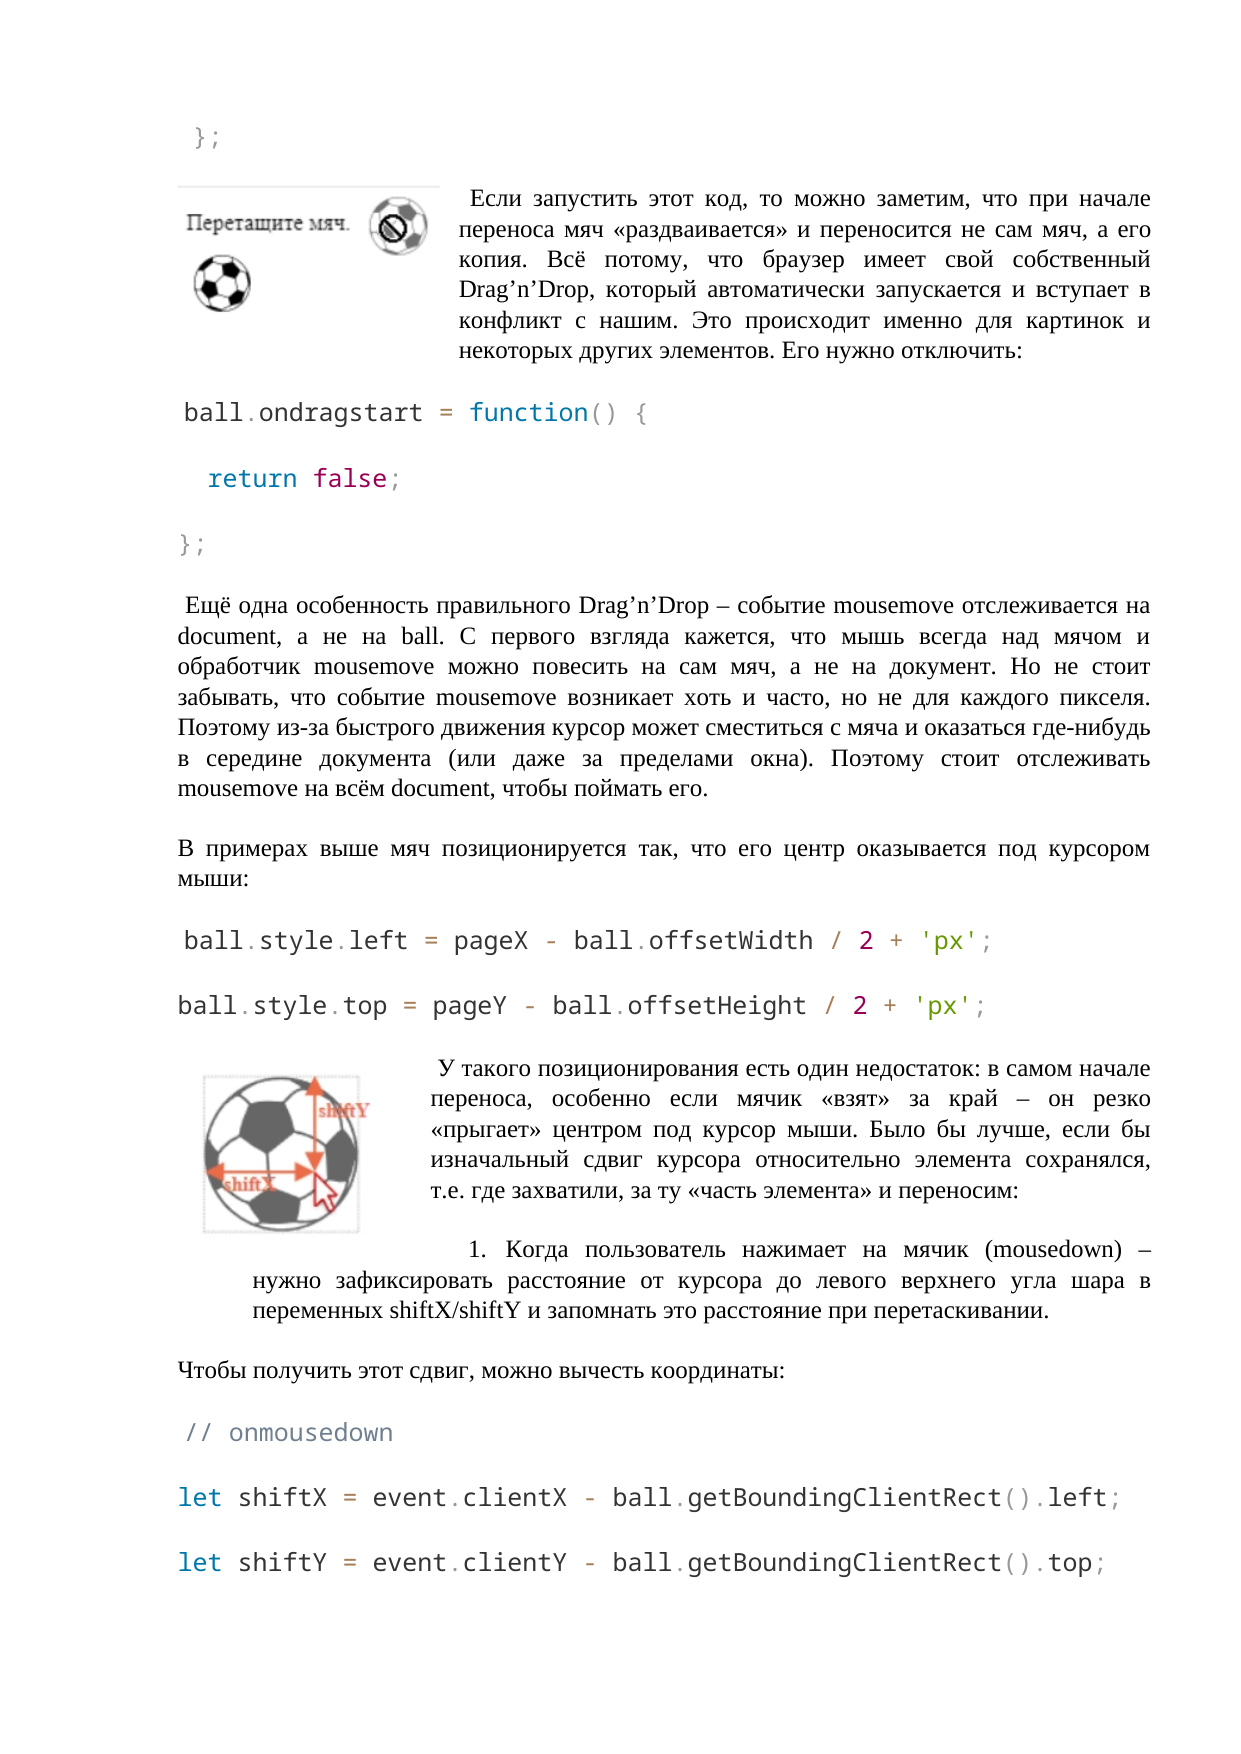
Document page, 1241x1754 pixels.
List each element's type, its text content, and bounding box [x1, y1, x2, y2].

text }; [177, 525, 1152, 559]
text }; [177, 118, 1152, 152]
text return false; [177, 460, 1152, 494]
text Ещё одна особенность правильного Drag’n’Drop – событие mousemove отслеживается на document, а не на ball. С первого взгляда кажется, что мышь всегда над мячом и обработчик mousemove можно повесить на сам мяч, а не на документ. Но не стоит забывать, что событие mousemove возникает хоть и часто, но не для каждого пикселя. Поэтому из-за быстрого движения курсор может сместиться с мяча и оказаться где-нибудь в середине документа (или даже за пределами окна). Поэтому стоит отслеживать mousemove на всём document, чтобы поймать его. [177, 591, 1152, 802]
text У такого позиционирования есть один недостаток: в самом начале переноса, особенно если мячик «взят» за край – он резко «прыгает» центром под курсор мыши. Было бы лучше, если бы изначальный сдвиг курсора относительно элемента сохранялся, т.е. где захватили, за ту «часть элемента» и переносим: [412, 1053, 1152, 1203]
text // onmousedown [177, 1414, 1152, 1448]
text ball.style.left = pageX - ball.offsetWidth / 2 + 'px'; [177, 923, 1152, 957]
list Когда пользователь нажимает на мячик (mousedown) –нужно зафиксировать расстояние от курсора до левого верхнего угла шара в переменных shiftX/shiftY и запомнать это расстояние при перетаскивании. [215, 1234, 1152, 1324]
picture [177, 1053, 412, 1257]
text let shiftX = event.clientX - ball.getBoundingClientRect().left; [177, 1479, 1152, 1514]
picture [177, 183, 440, 337]
text let shiftY = event.clientY - ball.getBoundingClientRect().top; [177, 1545, 1152, 1579]
text Чтобы получить этот сдвиг, можно вычесть координаты: [177, 1355, 1152, 1383]
text ball.ondragstart = function() { [177, 395, 1152, 429]
text Если запустить этот код, то можно заметим, что при начале переноса мяч «раздваивается» и переносится не сам мяч, а его копия. Всё потому, что браузер имеет свой собственный Drag’n’Drop, который автоматически запускается и вступает в конфликт с нашим. Это происходит именно для картинок и некоторых других элементов. Его нужно отключить: [177, 183, 1152, 364]
text ball.style.top = pageY - ball.offsetHeight / 2 + 'px'; [177, 988, 1152, 1022]
text В примерах выше мяч позиционируется так, что его центр оказывается под курсором мыши: [177, 833, 1152, 892]
